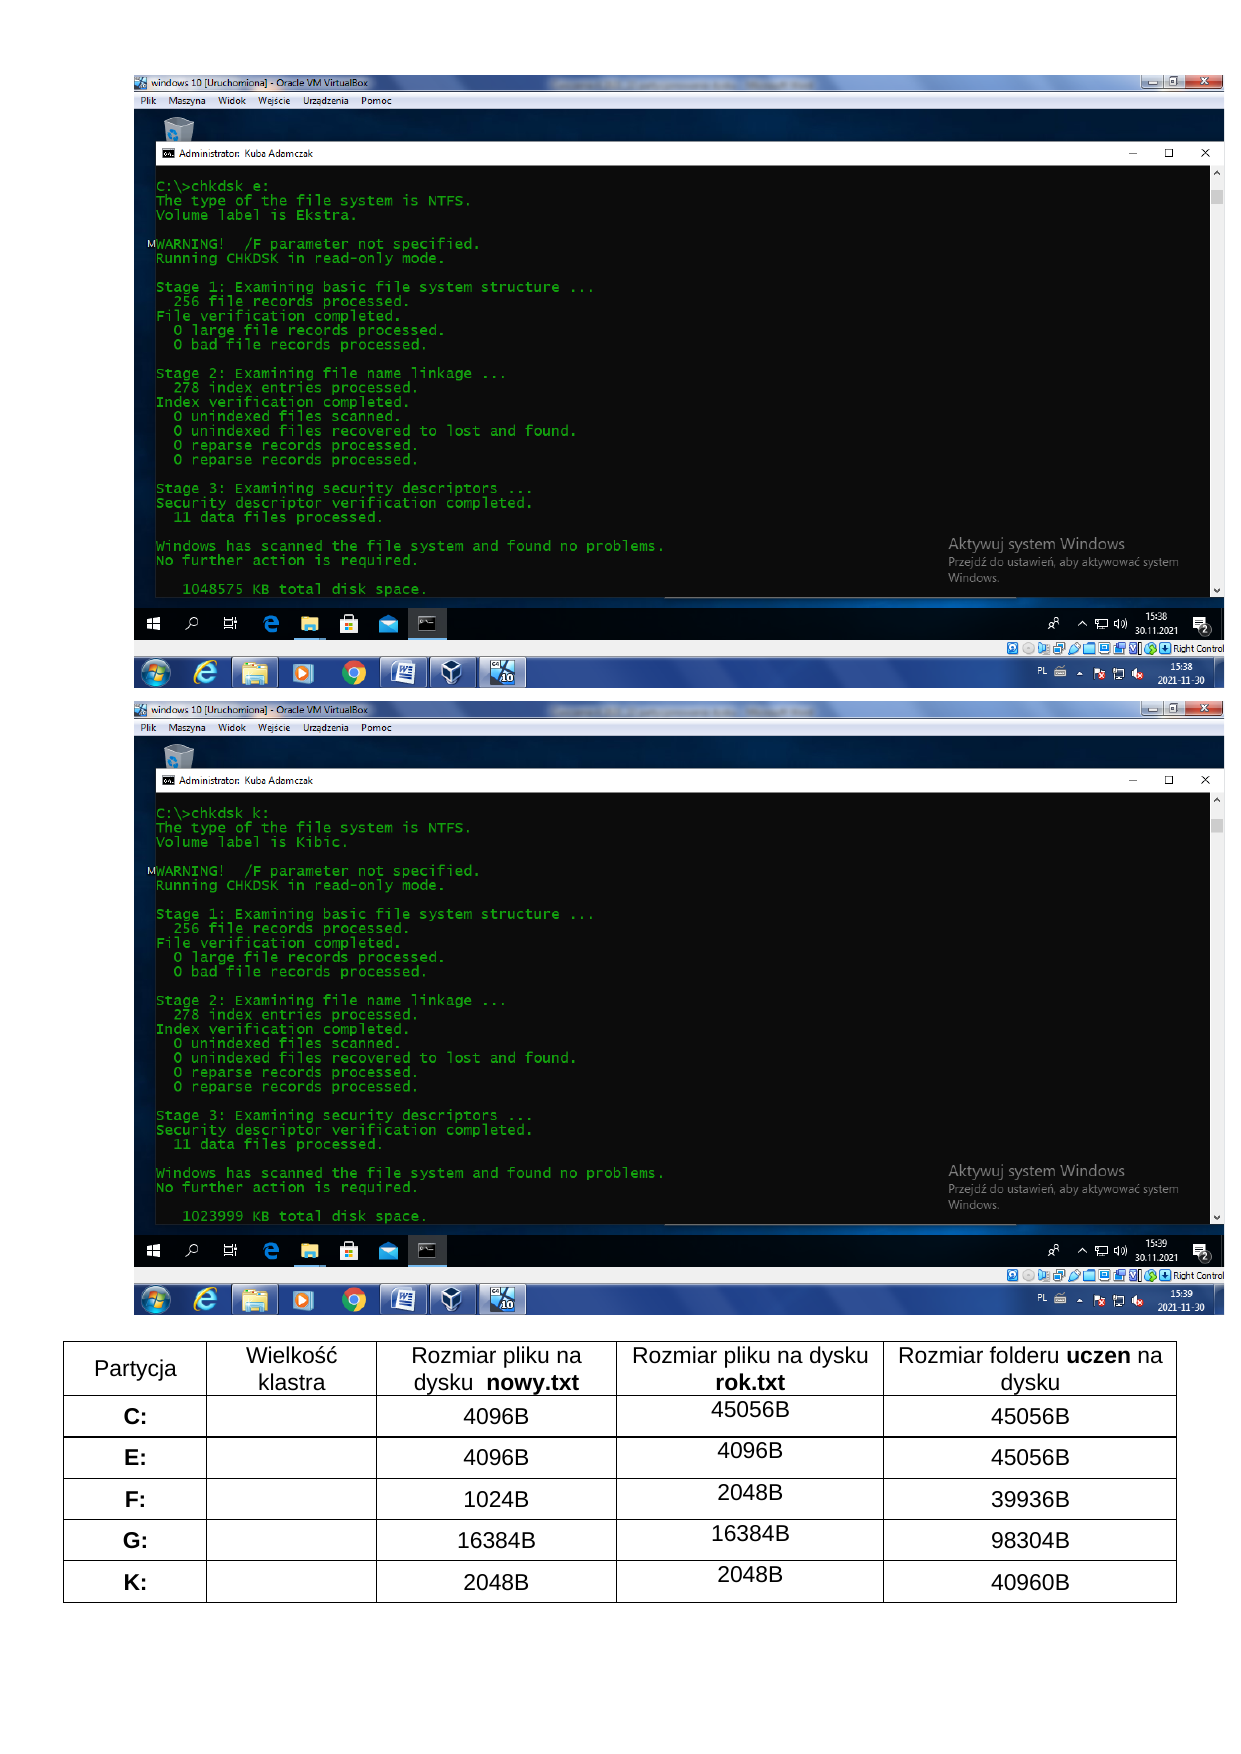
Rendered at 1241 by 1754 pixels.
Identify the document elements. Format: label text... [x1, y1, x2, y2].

table_cell 16384B [617, 1520, 883, 1560]
table_cell 4096B [377, 1396, 616, 1436]
table_cell 39936B [884, 1479, 1176, 1519]
table_cell [207, 1479, 376, 1519]
table_cell 98304B [884, 1520, 1176, 1560]
table_cell 45056B [884, 1438, 1176, 1478]
table_cell E: [64, 1438, 206, 1478]
table_cell F: [64, 1479, 206, 1519]
table_cell 16384B [377, 1520, 616, 1560]
table_cell 4096B [617, 1438, 883, 1478]
table_header Partycja [64, 1342, 206, 1395]
table_header Wielkość klastra [207, 1342, 376, 1395]
table_cell K: [64, 1561, 206, 1602]
table_cell 2048B [617, 1561, 883, 1602]
table_cell 40960B [884, 1561, 1176, 1602]
table_cell [207, 1520, 376, 1560]
picture [134, 75, 1225, 688]
table_cell 2048B [617, 1479, 883, 1519]
table_cell [207, 1396, 376, 1436]
table_cell 45056B [617, 1396, 883, 1436]
table_cell 2048B [377, 1561, 616, 1602]
table_cell [207, 1561, 376, 1602]
table_header Rozmiar folderu uczen na dysku [884, 1342, 1176, 1395]
picture [134, 701, 1225, 1315]
table_header Rozmiar pliku na dysku nowy.txt [377, 1342, 616, 1395]
table_cell [207, 1438, 376, 1478]
table_cell 4096B [377, 1438, 616, 1478]
table_cell G: [64, 1520, 206, 1560]
table_cell 45056B [884, 1396, 1176, 1436]
table_header Rozmiar pliku na dysku rok.txt [617, 1342, 883, 1395]
table_cell 1024B [377, 1479, 616, 1519]
table_cell C: [64, 1396, 206, 1436]
